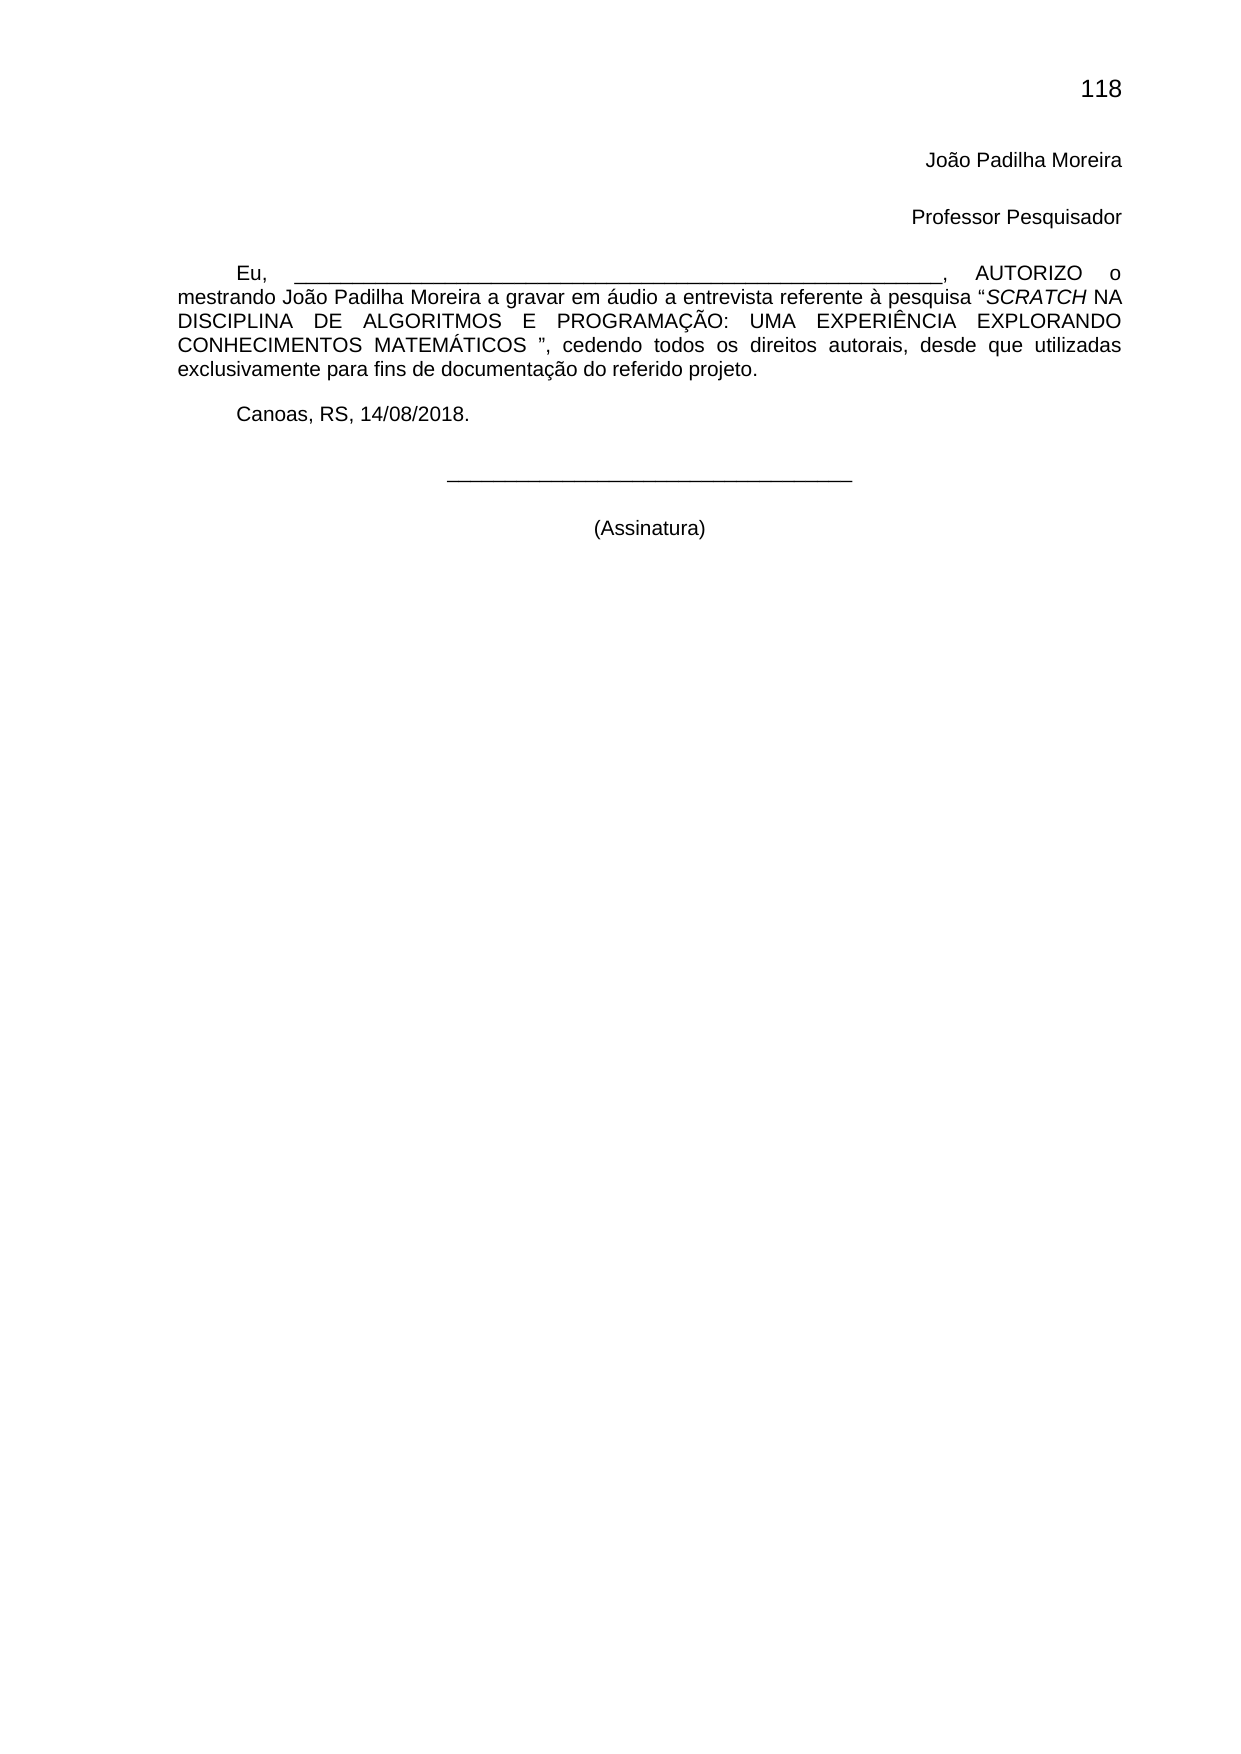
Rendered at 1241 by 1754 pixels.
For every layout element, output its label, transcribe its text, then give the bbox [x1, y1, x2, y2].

text Professor Pesquisador [177, 204, 1122, 228]
text (Assinatura) [177, 515, 1122, 539]
text Eu, ________________________________________________________, AUTORIZO o mestrando João Padilha Moreira a gravar em áudio a entrevista referente à pesquisa “SCRATCH NA DISCIPLINA DE ALGORITMOS E PROGRAMAÇÃO: UMA EXPERIÊNCIA EXPLORANDO CONHECIMENTOS MATEMÁTICOS ”, cedendo todos os direitos autorais, desde que utilizadas exclusivamente para fins de documentação do referido projeto. [177, 261, 1122, 381]
text João Padilha Moreira [177, 148, 1122, 172]
text ___________________________________ [177, 459, 1122, 483]
text Canoas, RS, 14/08/2018. [177, 402, 1122, 426]
